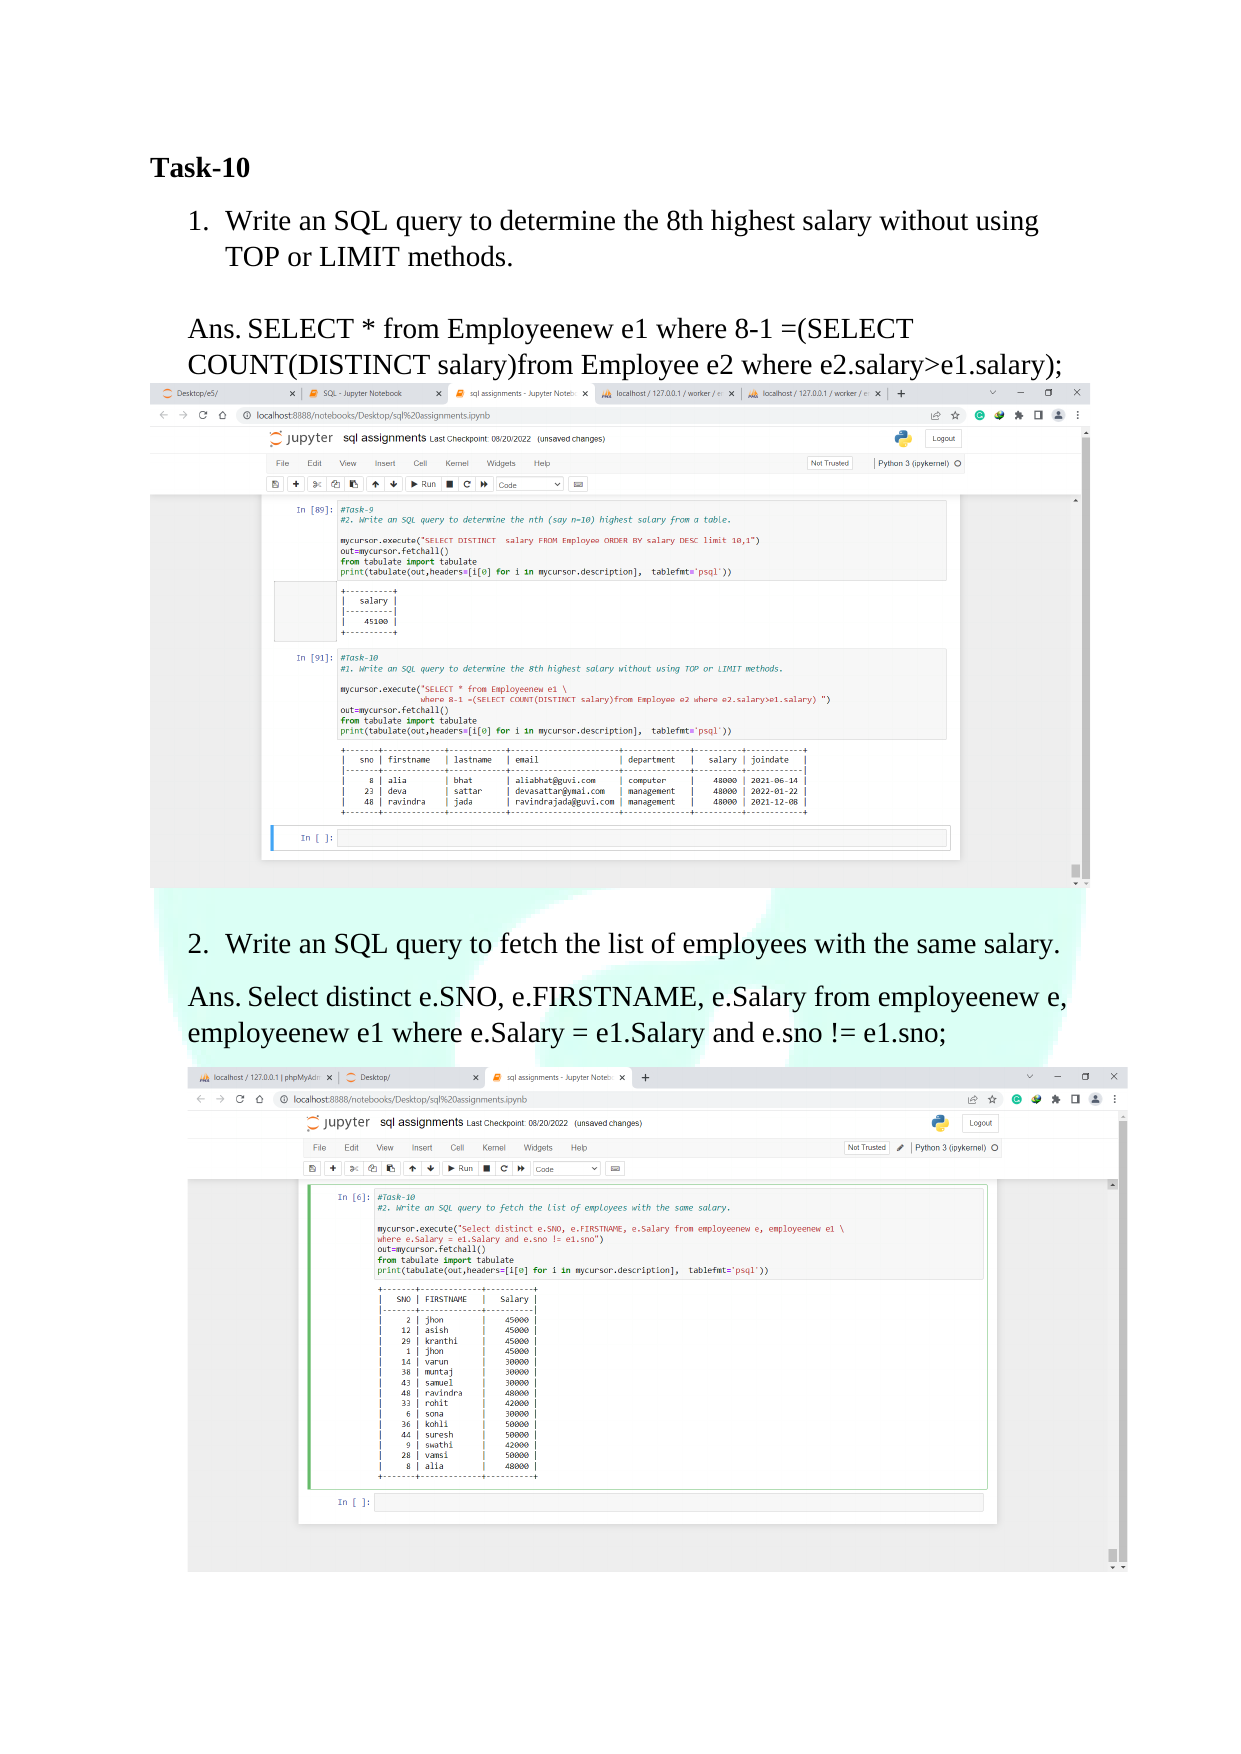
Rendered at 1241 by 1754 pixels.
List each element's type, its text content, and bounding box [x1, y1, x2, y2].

text Ans. Select distinct e.SNO, e.FIRSTNAME, e.Salary from employeenew e, employeenew e1 where e.Salary = e1.Salary and e.sno != e1.sno; [187, 979, 1090, 1048]
list Write an SQL query to fetch the list of employees with the same salary. [187, 926, 1090, 959]
text Task-10 [150, 150, 1090, 183]
picture [187, 1067, 1128, 1572]
picture [150, 383, 1091, 888]
list Write an SQL query to determine the 8th highest salary without using TOP or LIMIT methods. [187, 203, 1090, 272]
text Ans. SELECT * from Employeenew e1 where 8-1 =(SELECT COUNT(DISTINCT salary)from Employee e2 where e2.salary>e1.salary); [187, 311, 1090, 381]
